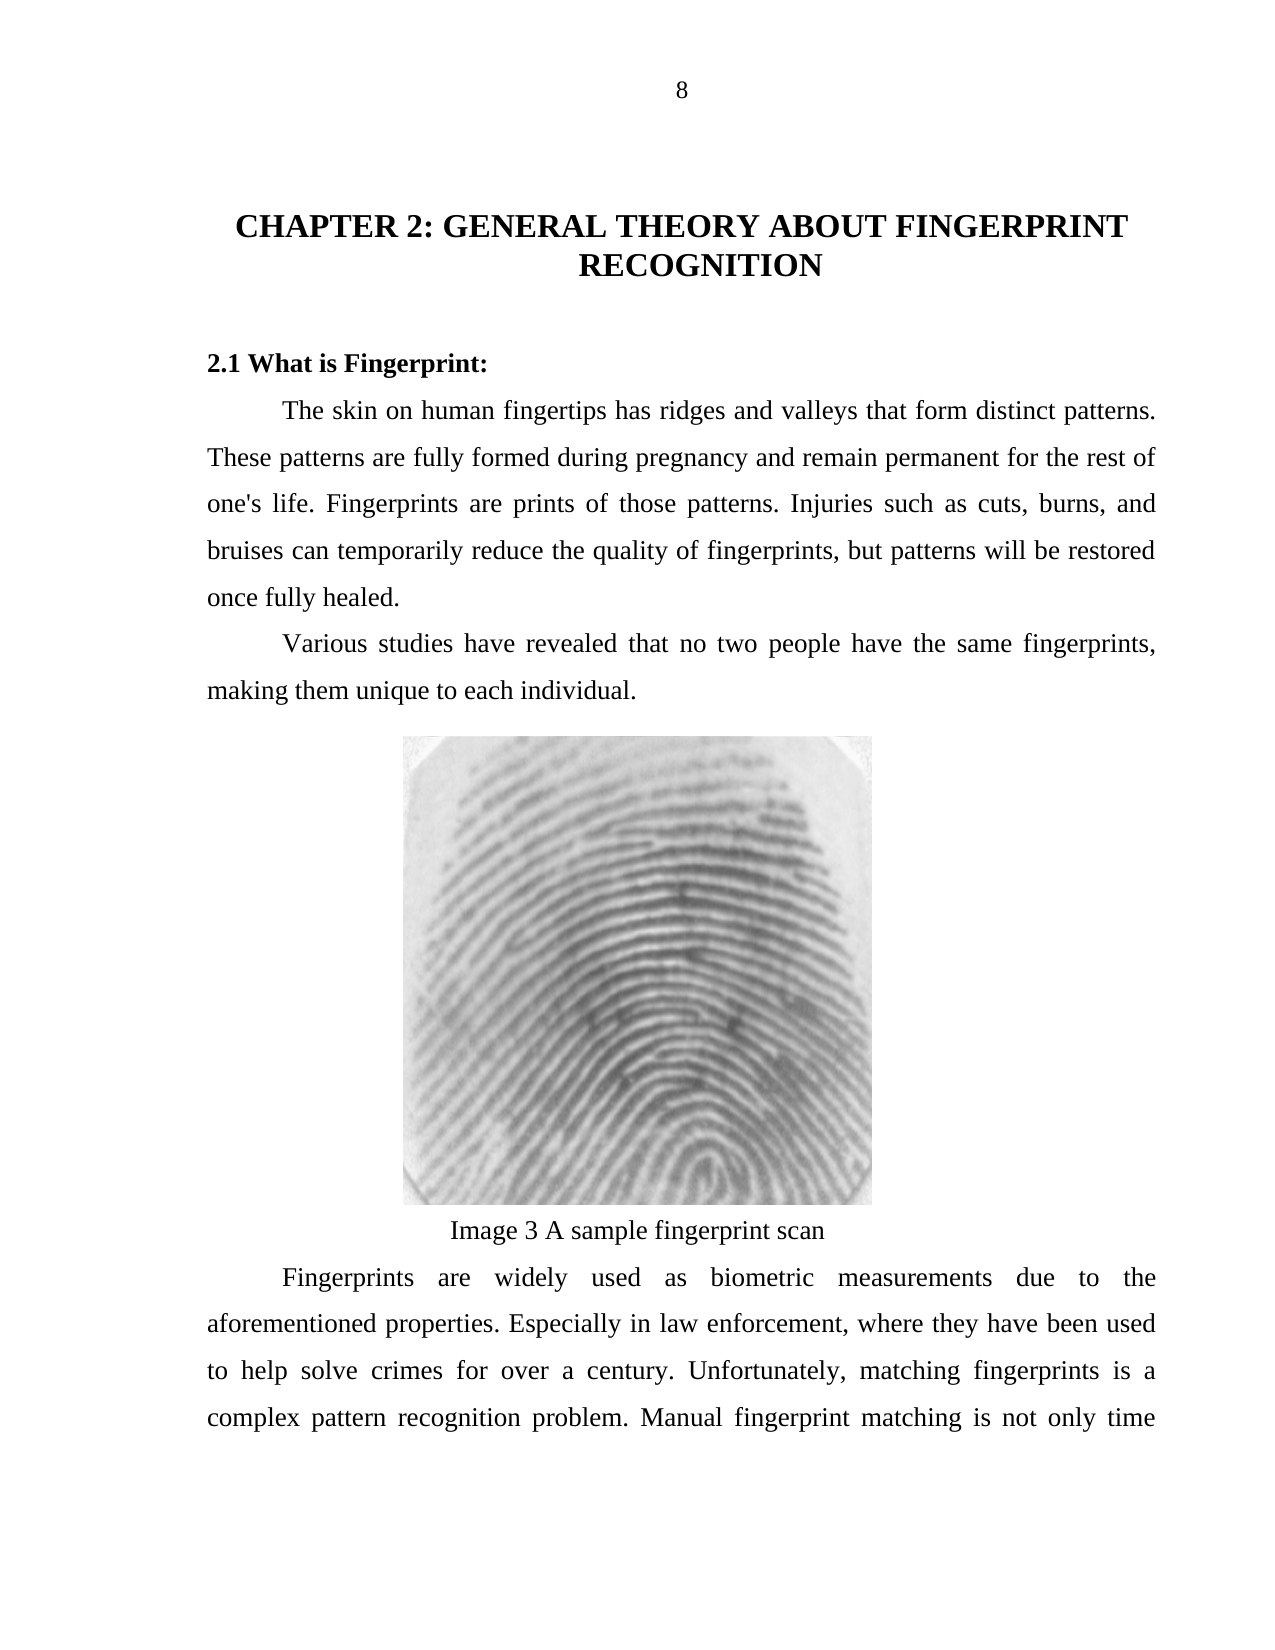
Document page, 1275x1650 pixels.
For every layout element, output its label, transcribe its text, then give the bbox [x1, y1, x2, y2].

picture [403, 736, 872, 1205]
subtitle 2.1 What is Fingerprint: [207, 347, 1157, 378]
subtitle CHAPTER 2: GENERAL THEORY ABOUT FINGERPRINT RECOGNITION [207, 207, 1157, 283]
text Various studies have revealed that no two people have the same fingerprints, making them unique to each individual. [207, 627, 1157, 705]
text The skin on human fingertips has ridges and valleys that form distinct patterns. These patterns are fully formed during pregnancy and remain permanent for the rest of one's life. Fingerprints are prints of those patterns. Injuries such as cuts, burns, and bruises can temporarily reduce the quality of fingerprints, but patterns will be restored once fully healed. [207, 394, 1157, 612]
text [207, 721, 1157, 1432]
